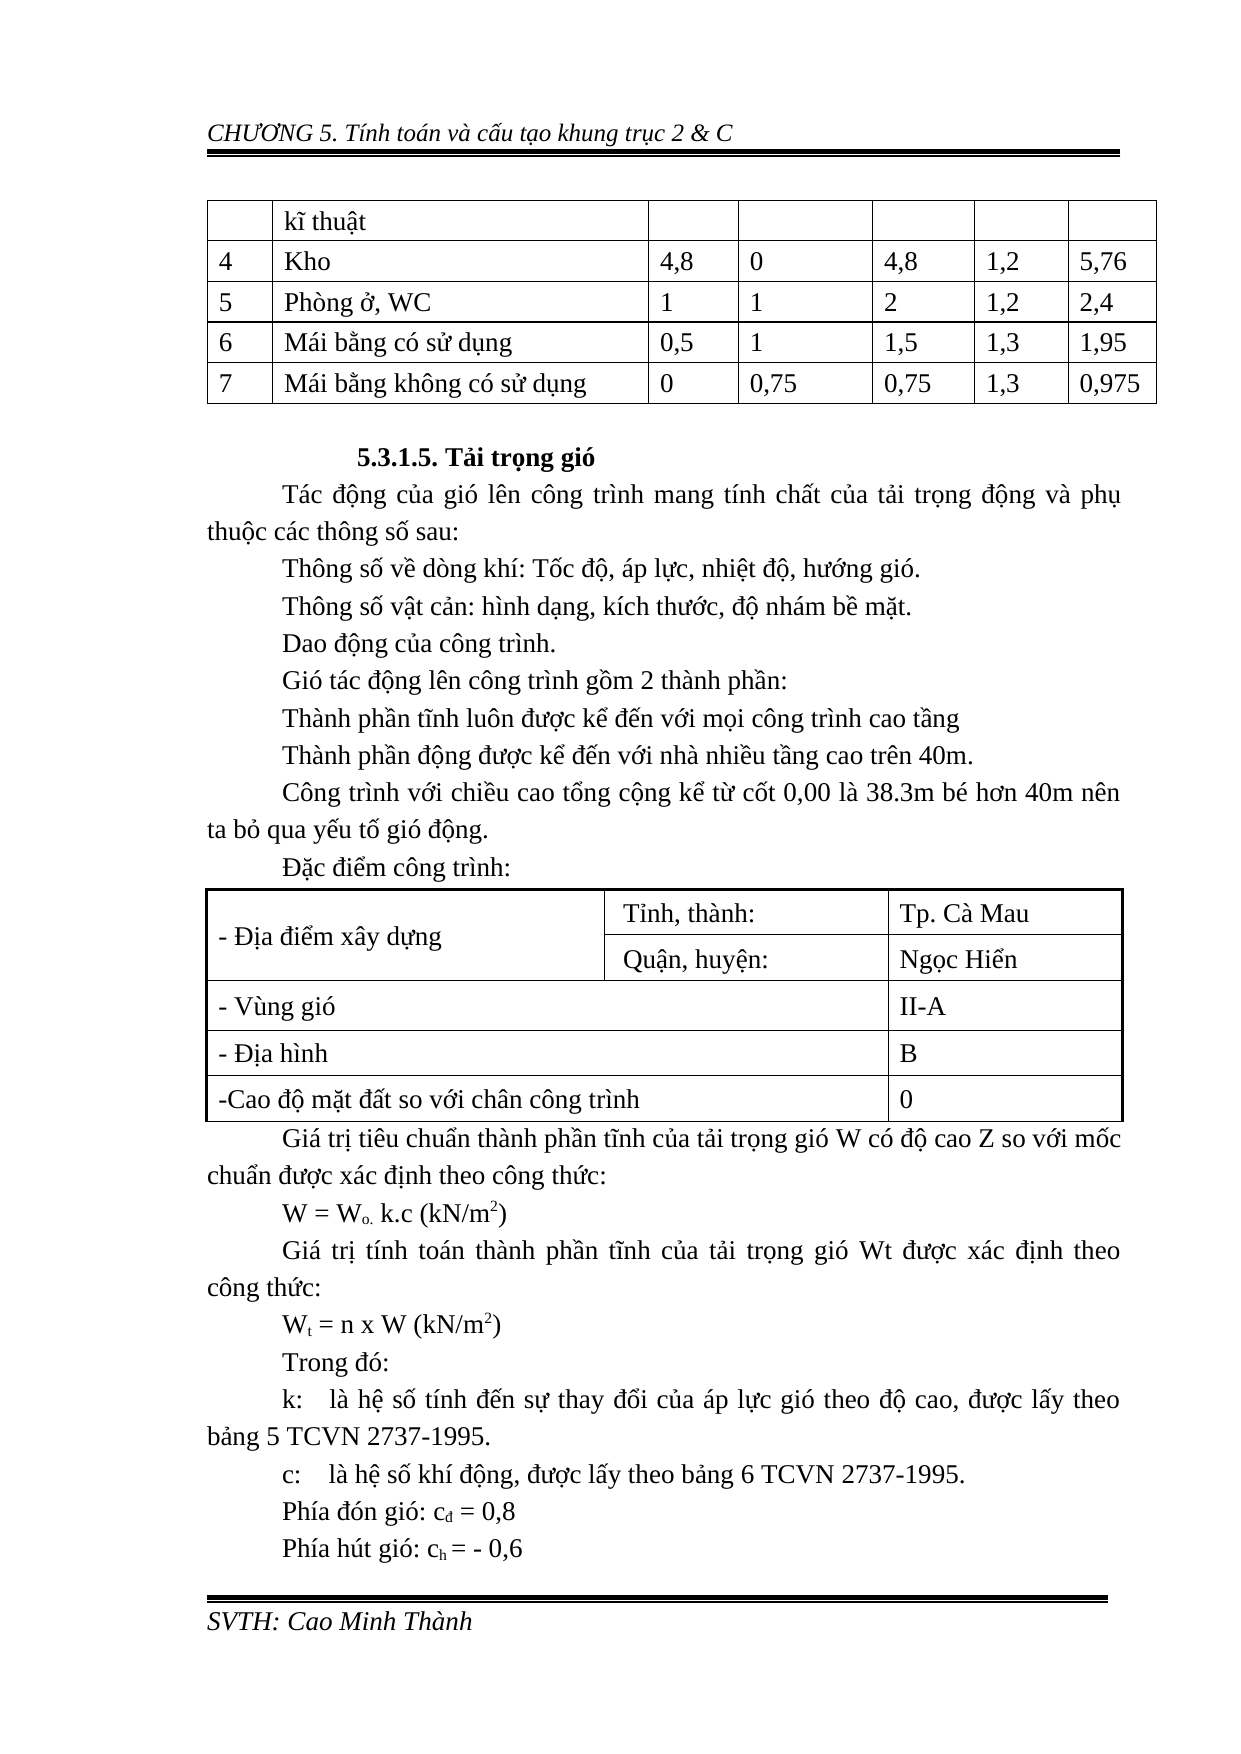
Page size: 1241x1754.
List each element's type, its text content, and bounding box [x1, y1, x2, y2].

text Trong đó: [207, 1346, 1122, 1377]
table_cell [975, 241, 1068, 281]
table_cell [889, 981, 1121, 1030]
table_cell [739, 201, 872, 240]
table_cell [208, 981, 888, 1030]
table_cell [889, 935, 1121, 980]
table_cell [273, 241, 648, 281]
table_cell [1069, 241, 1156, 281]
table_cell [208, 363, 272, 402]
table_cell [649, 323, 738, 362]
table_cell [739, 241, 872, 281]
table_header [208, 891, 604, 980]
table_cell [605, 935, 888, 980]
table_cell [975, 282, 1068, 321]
text Tác động của gió lên công trình mang tính chất của tải trọng động và phụ thuộc các thông số sau: [207, 478, 1122, 546]
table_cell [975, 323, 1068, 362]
text Tải trọng gió [357, 441, 1122, 472]
text k: là hệ số tính đến sự thay đổi của áp lực gió theo độ cao, được lấy theo bảng 5 TCVN 2737-1995. [207, 1383, 1122, 1452]
text Thành phần tĩnh luôn được kể đến với mọi công trình cao tầng [207, 702, 1122, 733]
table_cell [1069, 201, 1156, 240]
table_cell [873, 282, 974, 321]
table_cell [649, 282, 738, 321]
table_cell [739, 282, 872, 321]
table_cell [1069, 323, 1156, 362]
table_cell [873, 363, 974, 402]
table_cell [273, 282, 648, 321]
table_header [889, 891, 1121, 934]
text Thông số về dòng khí: Tốc độ, áp lực, nhiệt độ, hướng gió. [207, 553, 1122, 584]
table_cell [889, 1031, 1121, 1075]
text Phía đón gió: cđ = 0,8 [207, 1495, 1122, 1526]
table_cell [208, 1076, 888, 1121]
text Phía hút gió: ch = - 0,6 [207, 1532, 1122, 1563]
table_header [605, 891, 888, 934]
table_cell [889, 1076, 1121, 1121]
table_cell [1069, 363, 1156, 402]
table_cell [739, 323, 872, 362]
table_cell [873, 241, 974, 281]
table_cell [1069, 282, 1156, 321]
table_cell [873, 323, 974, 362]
text Dao động của công trình. [207, 627, 1122, 658]
text W = Wo. k.c (kN/m2) [207, 1197, 1122, 1228]
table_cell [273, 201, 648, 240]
text Gió tác động lên công trình gồm 2 thành phần: [207, 664, 1122, 696]
text c: là hệ số khí động, được lấy theo bảng 6 TCVN 2737-1995. [207, 1458, 1122, 1489]
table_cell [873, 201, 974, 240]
text Đặc điểm công trình: [207, 851, 1122, 882]
text Thông số vật cản: hình dạng, kích thước, độ nhám bề mặt. [207, 590, 1122, 621]
text Công trình với chiều cao tổng cộng kể từ cốt 0,00 là 38.3m bé hơn 40m nên ta bỏ qua yếu tố gió động. [207, 776, 1122, 845]
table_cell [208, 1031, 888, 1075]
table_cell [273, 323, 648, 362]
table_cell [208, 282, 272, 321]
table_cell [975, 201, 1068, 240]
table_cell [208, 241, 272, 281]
text Giá trị tính toán thành phần tĩnh của tải trọng gió Wt được xác định theo công thức: [207, 1234, 1122, 1302]
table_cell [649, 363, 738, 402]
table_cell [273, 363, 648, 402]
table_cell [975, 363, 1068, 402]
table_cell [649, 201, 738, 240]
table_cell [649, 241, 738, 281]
text Giá trị tiêu chuẩn thành phần tĩnh của tải trọng gió W có độ cao Z so với mốc chuẩn được xác định theo công thức: [207, 1122, 1122, 1191]
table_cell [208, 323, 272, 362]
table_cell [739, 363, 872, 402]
text Wt = n x W (kN/m2) [207, 1309, 1122, 1340]
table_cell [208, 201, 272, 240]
text Thành phần động được kể đến với nhà nhiều tầng cao trên 40m. [207, 739, 1122, 770]
